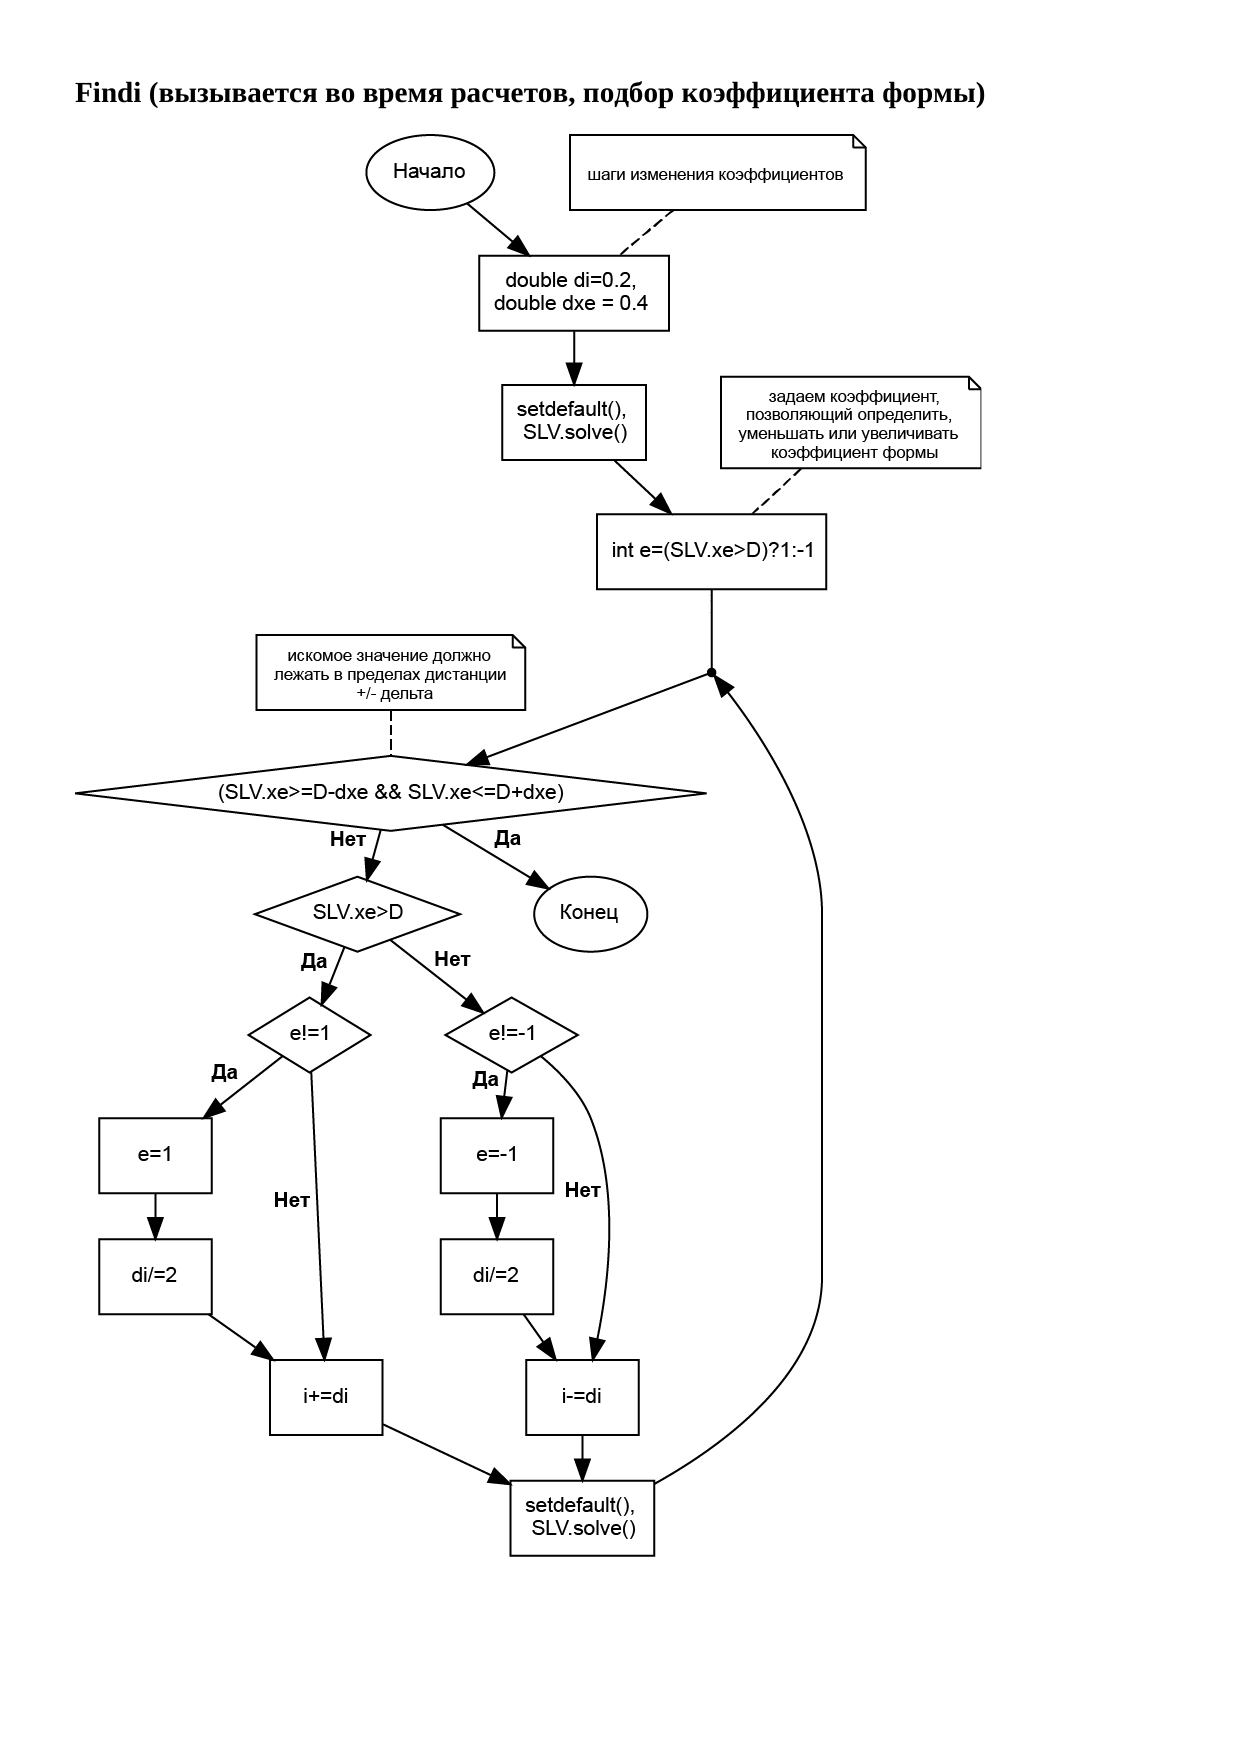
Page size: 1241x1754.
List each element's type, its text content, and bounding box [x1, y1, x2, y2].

text Findi (вызывается во время расчетов, подбор коэффициента формы) [75, 75, 1165, 108]
picture [75, 134, 982, 1557]
